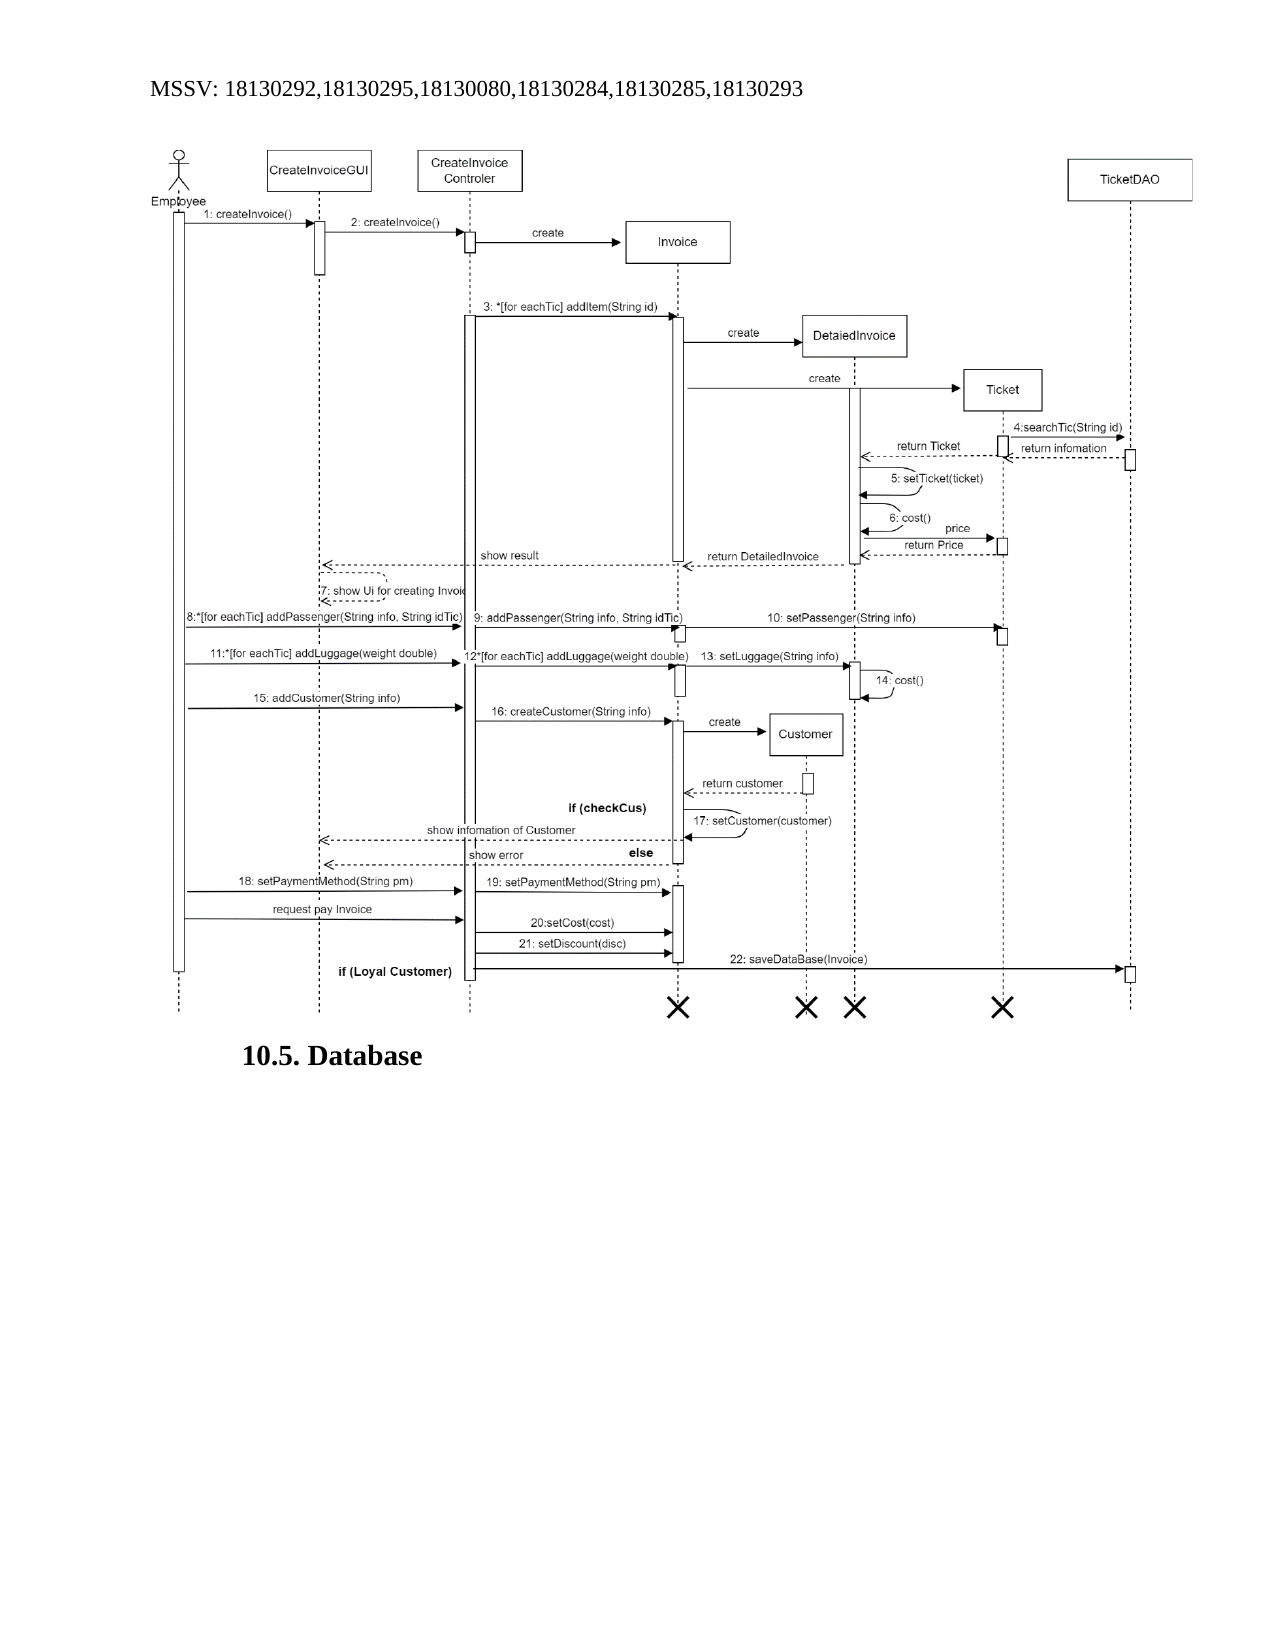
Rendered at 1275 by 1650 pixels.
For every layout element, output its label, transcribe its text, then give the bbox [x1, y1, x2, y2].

list Database [242, 1038, 1183, 1071]
picture [150, 150, 1193, 1019]
